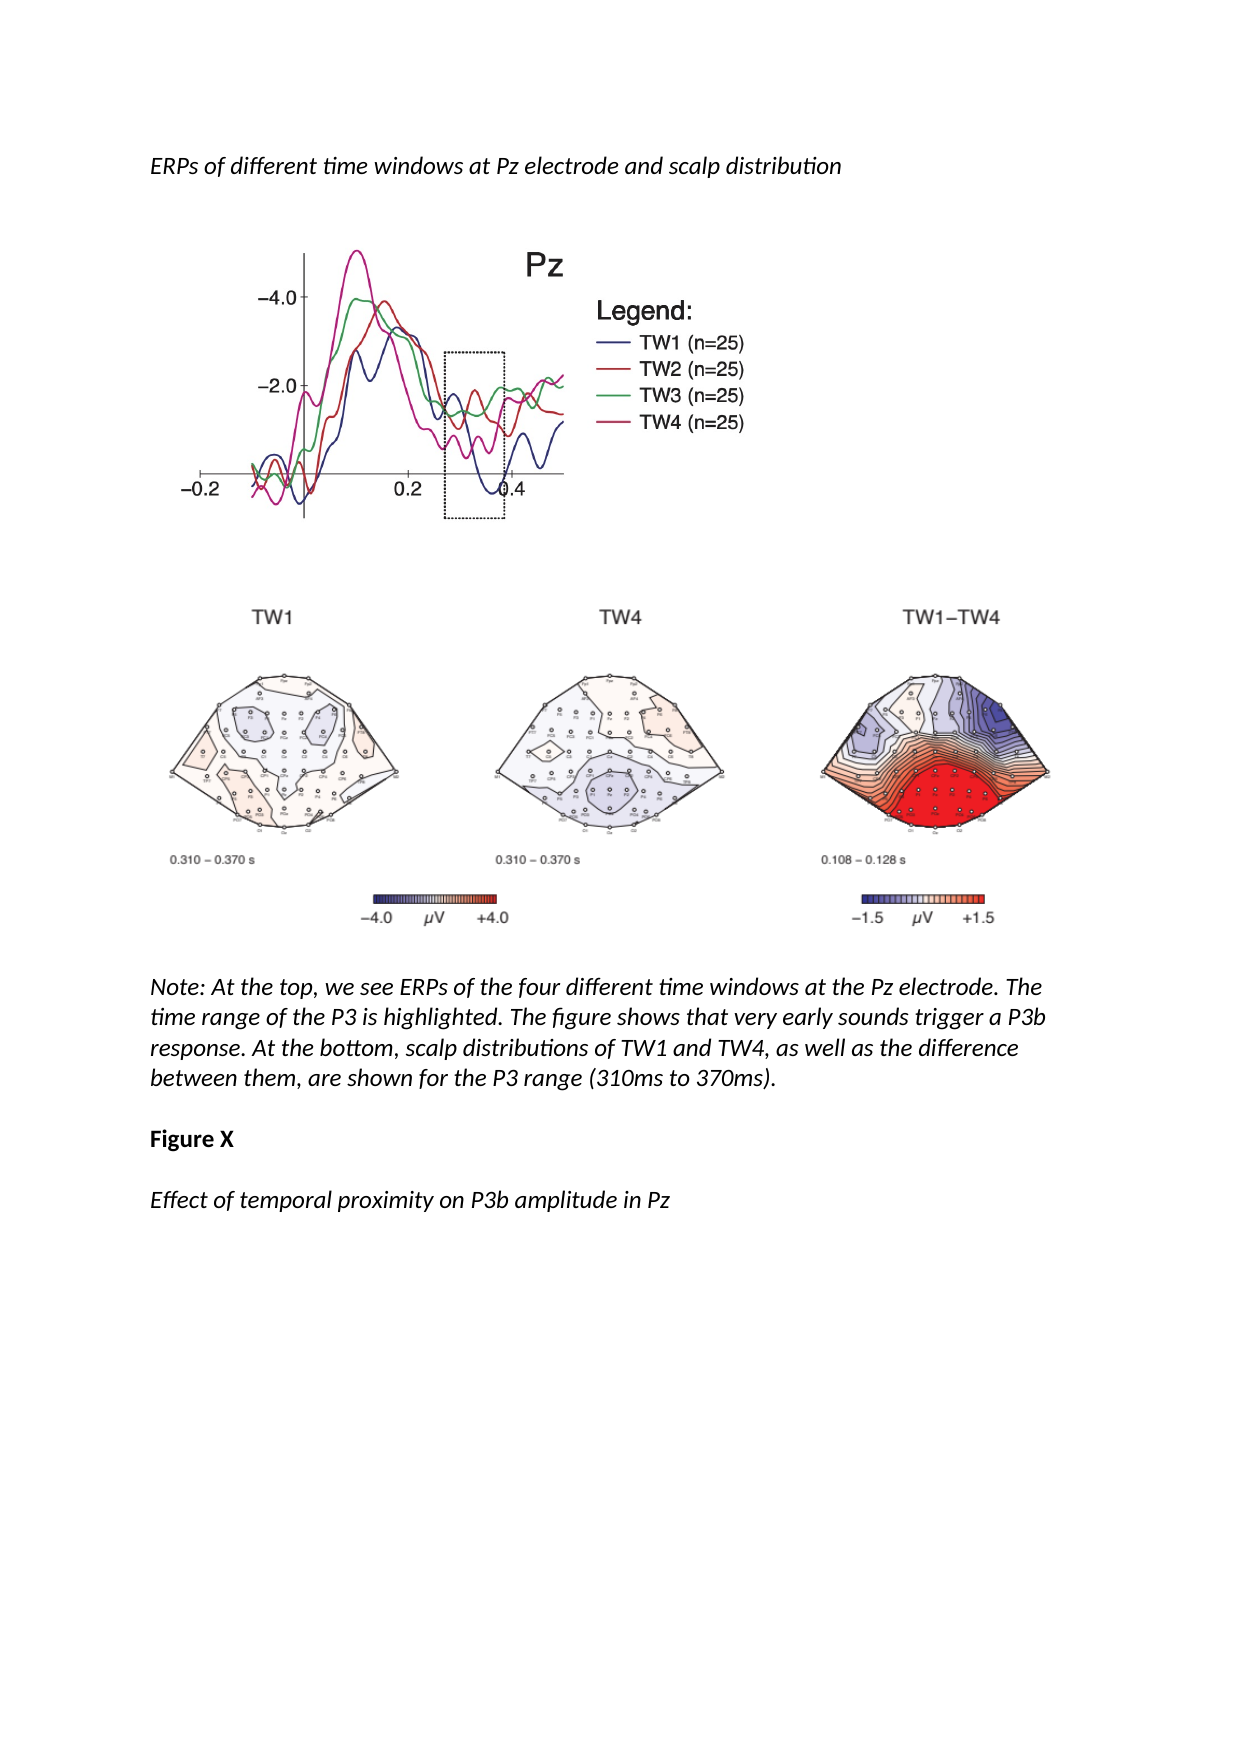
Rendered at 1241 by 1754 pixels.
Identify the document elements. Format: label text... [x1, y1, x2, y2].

text Note: At the top, we see ERPs of the four different time windows at the Pz electrode. The time range of the P3 is highlighted. The figure shows that very early sounds trigger a P3b response. At the bottom, scalp distributions of TW1 and TW4, as well as the difference between them, are shown for the P3 range (310ms to 370ms). [150, 971, 1090, 1093]
text Figure X [150, 1124, 1090, 1154]
text Effect of temporal proximity on P3b amplitude in Pz [150, 1185, 1090, 1215]
picture [150, 180, 776, 585]
